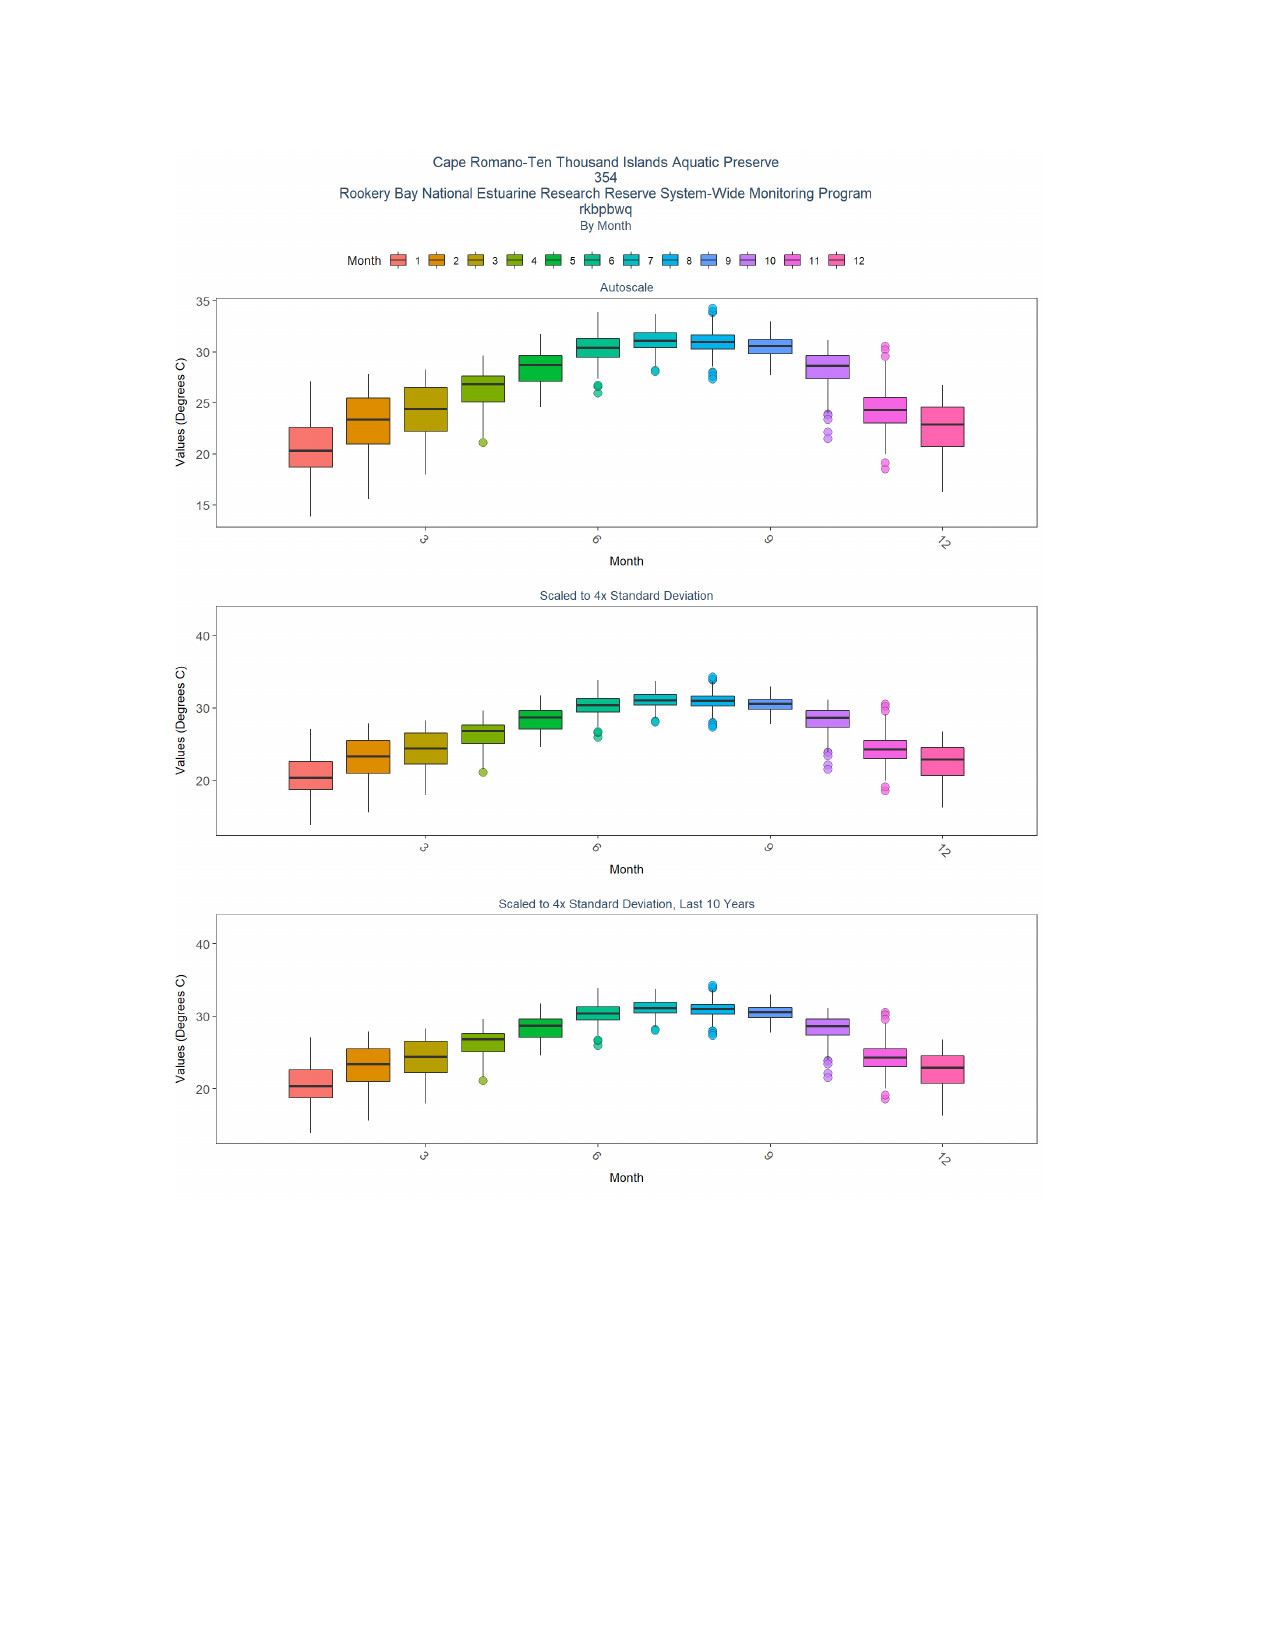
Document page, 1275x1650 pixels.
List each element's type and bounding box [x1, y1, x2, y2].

picture [168, 150, 1044, 1200]
